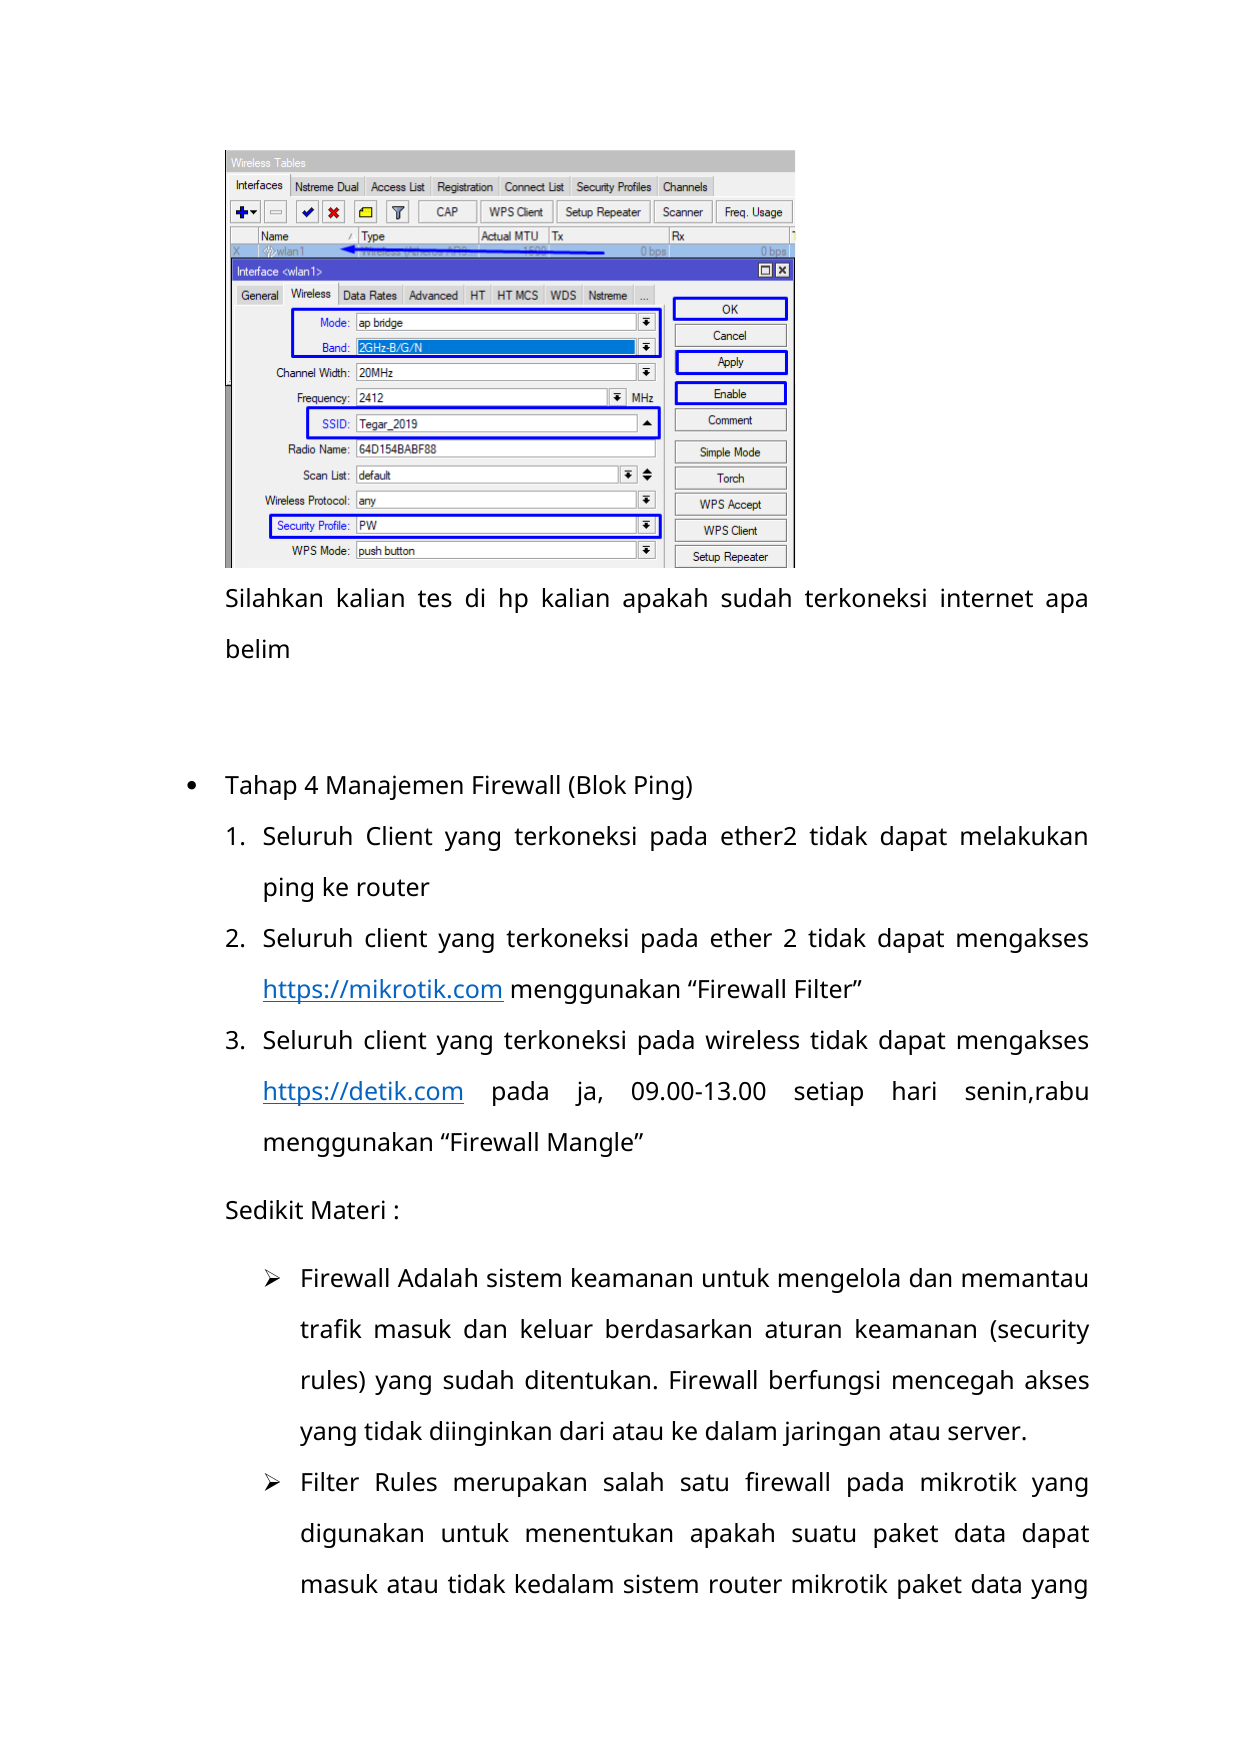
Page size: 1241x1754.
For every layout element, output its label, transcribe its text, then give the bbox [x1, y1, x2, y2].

list Seluruh client yang terkoneksi pada ether 2 tidak dapat mengakses https://mikrotik.com menggunakan “Firewall Filter” [225, 921, 1090, 1006]
list Silahkan kalian tes di hp kalian apakah sudah terkoneksi internet apa belim [225, 581, 1090, 666]
picture [225, 150, 796, 568]
list Firewall Adalah sistem keamanan untuk mengelola dan memantau trafik masuk dan keluar berdasarkan aturan keamanan (security rules) yang sudah ditentukan. Firewall berfungsi mencegah akses yang tidak diinginkan dari atau ke dalam jaringan atau server. [262, 1260, 1090, 1447]
list Tahap 4 Manajemen Firewall (Blok Ping) [187, 768, 1090, 802]
list Seluruh client yang terkoneksi pada wireless tidak dapat mengakses https://detik.com pada ja, 09.00-13.00 setiap hari senin,rabu menggunakan “Firewall Mangle” [225, 1023, 1090, 1159]
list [262, 1464, 1090, 1601]
text Sedikit Materi : [225, 1193, 1090, 1227]
list Seluruh Client yang terkoneksi pada ether2 tidak dapat melakukan ping ke router [225, 819, 1090, 904]
